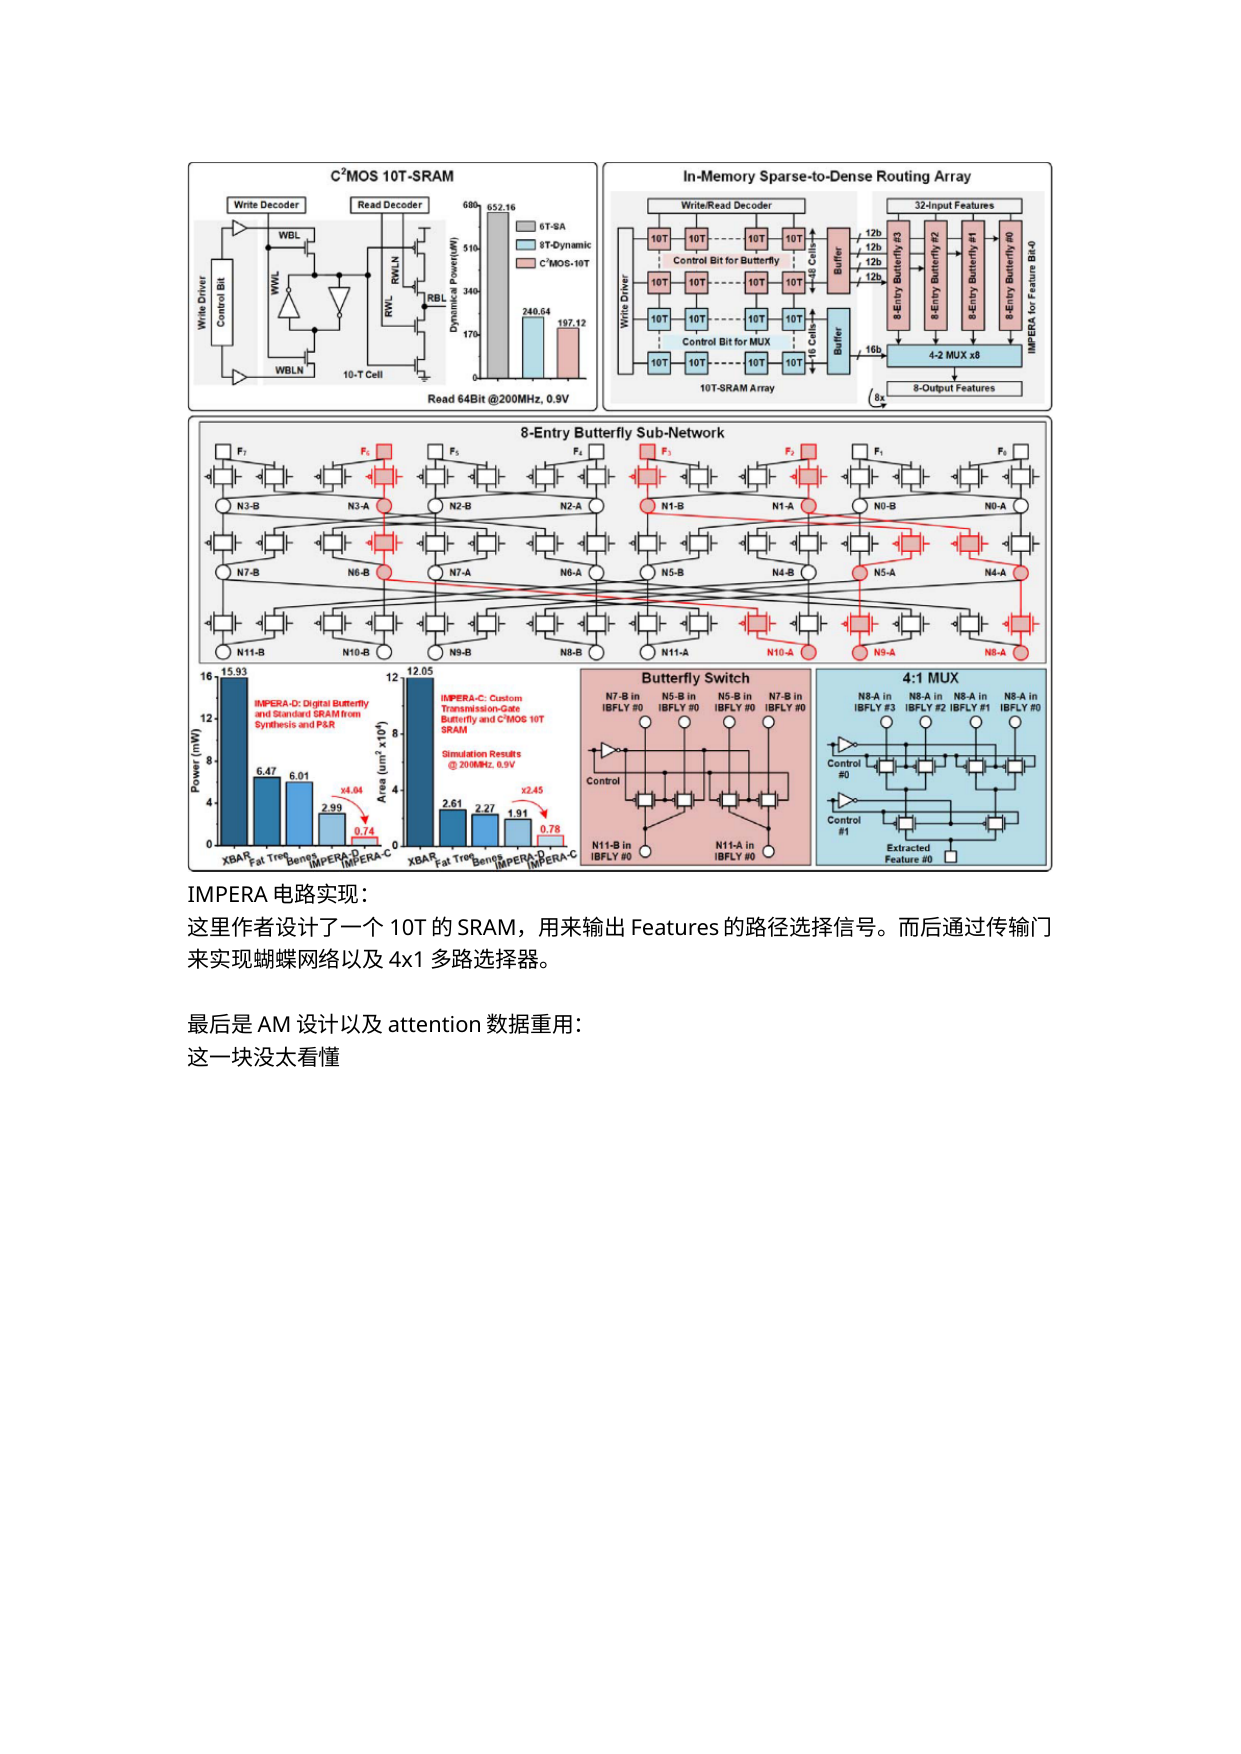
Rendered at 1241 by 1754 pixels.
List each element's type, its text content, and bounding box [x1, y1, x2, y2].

text 这一块没太看懂 [187, 1039, 1053, 1072]
text 最后是AM设计以及attention数据重用： [187, 1007, 1053, 1039]
text 这里作者设计了一个10T的SRAM，用来输出Features的路径选择信号。而后通过传输门来实现蝴蝶网络以及4x1多路选择器。 [187, 909, 1053, 974]
picture [187, 162, 1053, 872]
text IMPERA电路实现： [187, 877, 1053, 909]
